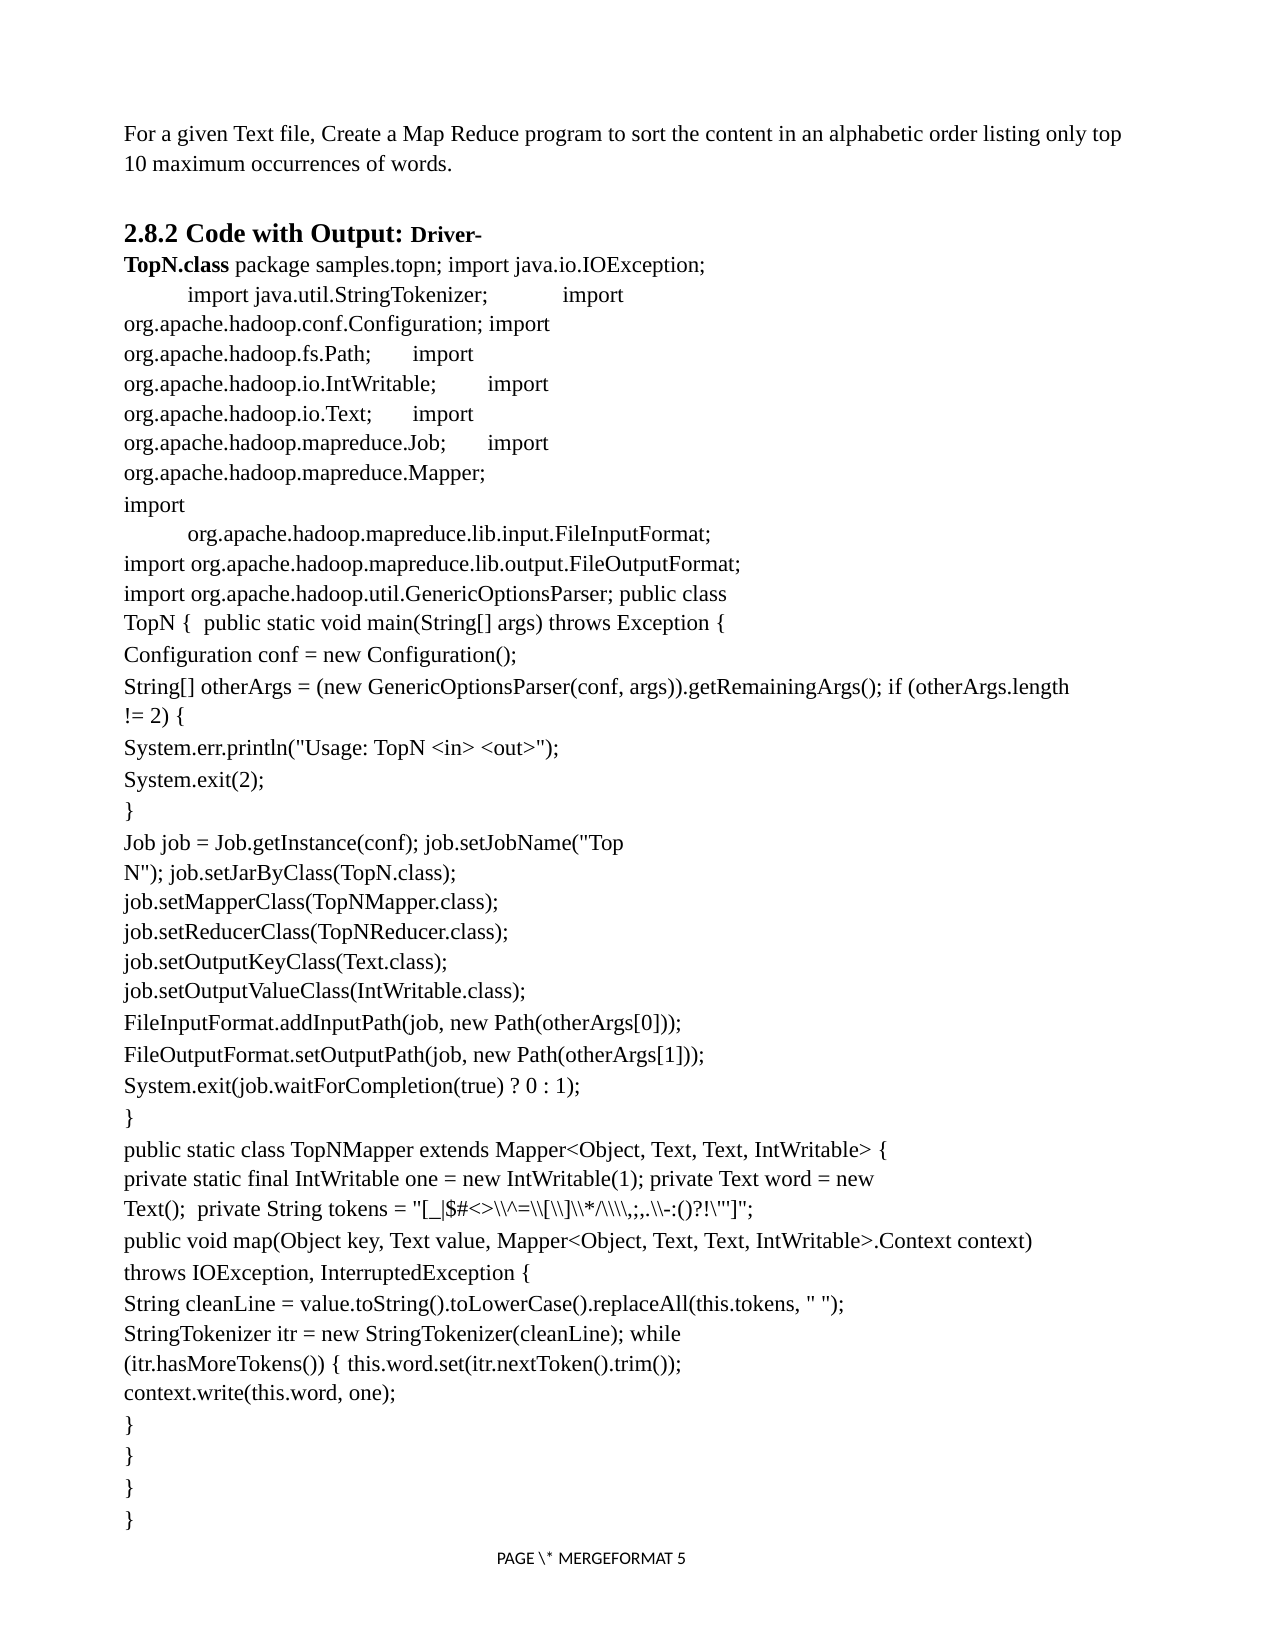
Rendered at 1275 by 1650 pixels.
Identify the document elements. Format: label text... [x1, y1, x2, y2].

text For a given Text file, Create a Map Reduce program to sort the content in an alphabetic order listing only top 10 maximum occurrences of words. [124, 120, 1149, 176]
text } [124, 1474, 1149, 1501]
text public void map(Object key, Text value, Mapper<Object, Text, Text, IntWritable>.Context context) [124, 1227, 1149, 1253]
text System.err.println("Usage: TopN <in> <out>"); [124, 734, 1149, 760]
text import org.apache.hadoop.mapreduce.lib.input.FileInputFormat; import org.apache.hadoop.mapreduce.lib.output.FileOutputFormat; import org.apache.hadoop.util.GenericOptionsParser; public class TopN { public static void main(String[] args) throws Exception { [124, 491, 742, 636]
text String cleanLine = value.toString().toLowerCase().replaceAll(this.tokens, " "); StringTokenizer itr = new StringTokenizer(cleanLine); while (itr.hasMoreTokens()) { this.word.set(itr.nextToken().trim()); context.write(this.word, one); [124, 1290, 847, 1406]
text Configuration conf = new Configuration(); [124, 641, 1149, 667]
text TopN.class package samples.topn; import java.io.IOException; import java.util.StringTokenizer; import org.apache.hadoop.conf.Configuration; import org.apache.hadoop.fs.Path; import org.apache.hadoop.io.IntWritable; import org.apache.hadoop.io.Text; import org.apache.hadoop.mapreduce.Job; import org.apache.hadoop.mapreduce.Mapper; [124, 251, 751, 485]
text String[] otherArgs = (new GenericOptionsParser(conf, args)).getRemainingArgs(); if (otherArgs.length != 2) { [124, 673, 1073, 729]
text 2.8.2 Code with Output: Driver- [124, 217, 1149, 248]
text } [124, 1104, 1149, 1131]
text } [124, 1506, 1149, 1532]
text FileOutputFormat.setOutputPath(job, new Path(otherArgs[1])); [124, 1041, 1149, 1067]
text System.exit(2); [124, 766, 1149, 792]
text Job job = Job.getInstance(conf); job.setJobName("Top N"); job.setJarByClass(TopN.class); job.setMapperClass(TopNMapper.class); job.setReducerClass(TopNReducer.class); job.setOutputKeyClass(Text.class); job.setOutputValueClass(IntWritable.class); [124, 829, 670, 1004]
text throws IOException, InterruptedException { [124, 1258, 1149, 1285]
text System.exit(job.waitForCompletion(true) ? 0 : 1); [124, 1072, 1149, 1099]
text } [124, 1411, 1149, 1437]
text } [124, 797, 1149, 824]
text FileInputFormat.addInputPath(job, new Path(otherArgs[0])); [124, 1009, 1149, 1036]
text } [124, 1443, 1149, 1469]
text public static class TopNMapper extends Mapper<Object, Text, Text, IntWritable> { private static final IntWritable one = new IntWritable(1); private Text word = new Text(); private String tokens = "[_|$#<>\\^=\\[\\]\\*/\\\\,;,.\\-:()?!\"']"; [124, 1136, 891, 1222]
